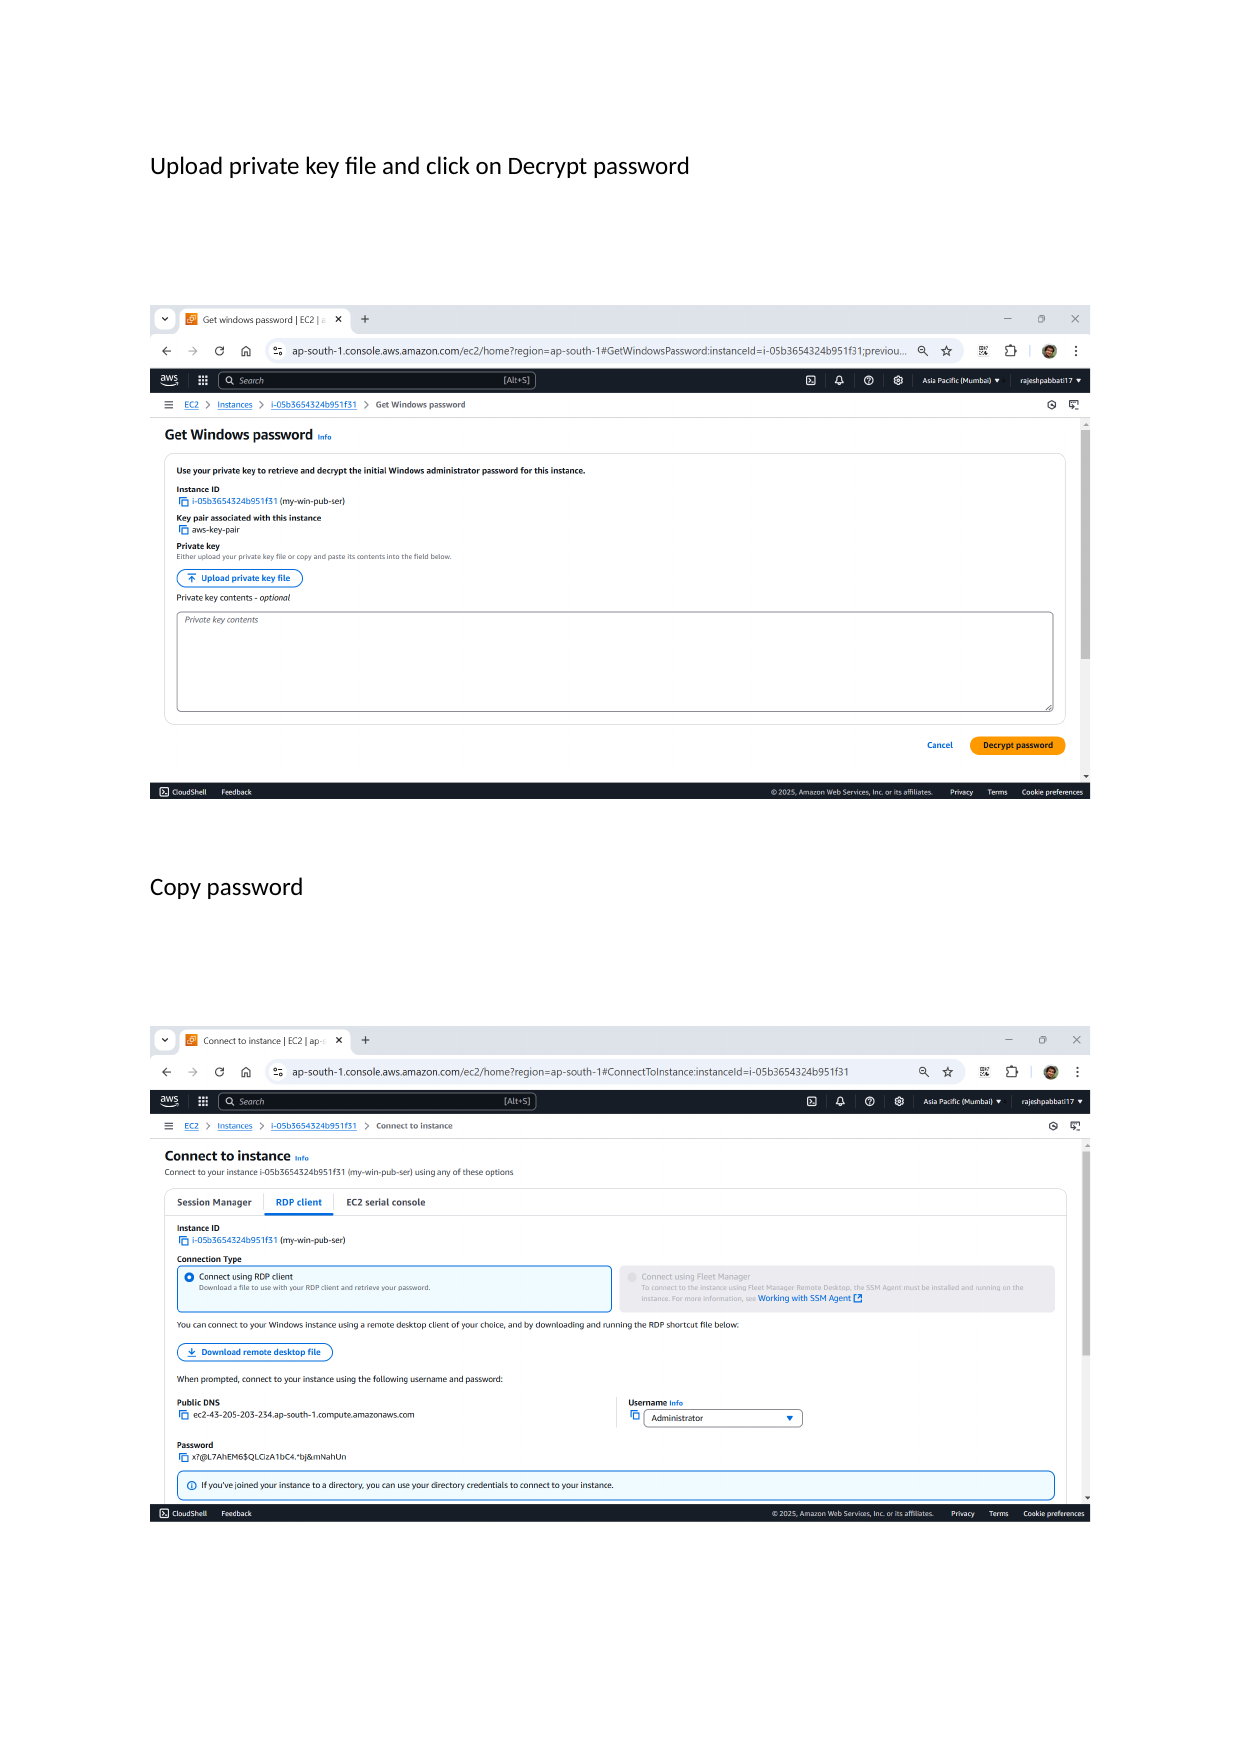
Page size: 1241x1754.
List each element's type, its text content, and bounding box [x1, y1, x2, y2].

picture [150, 1026, 1091, 1522]
picture [150, 305, 1091, 799]
text Upload private key file and click on Decrypt password [150, 150, 1090, 181]
text Copy password [150, 871, 1090, 901]
